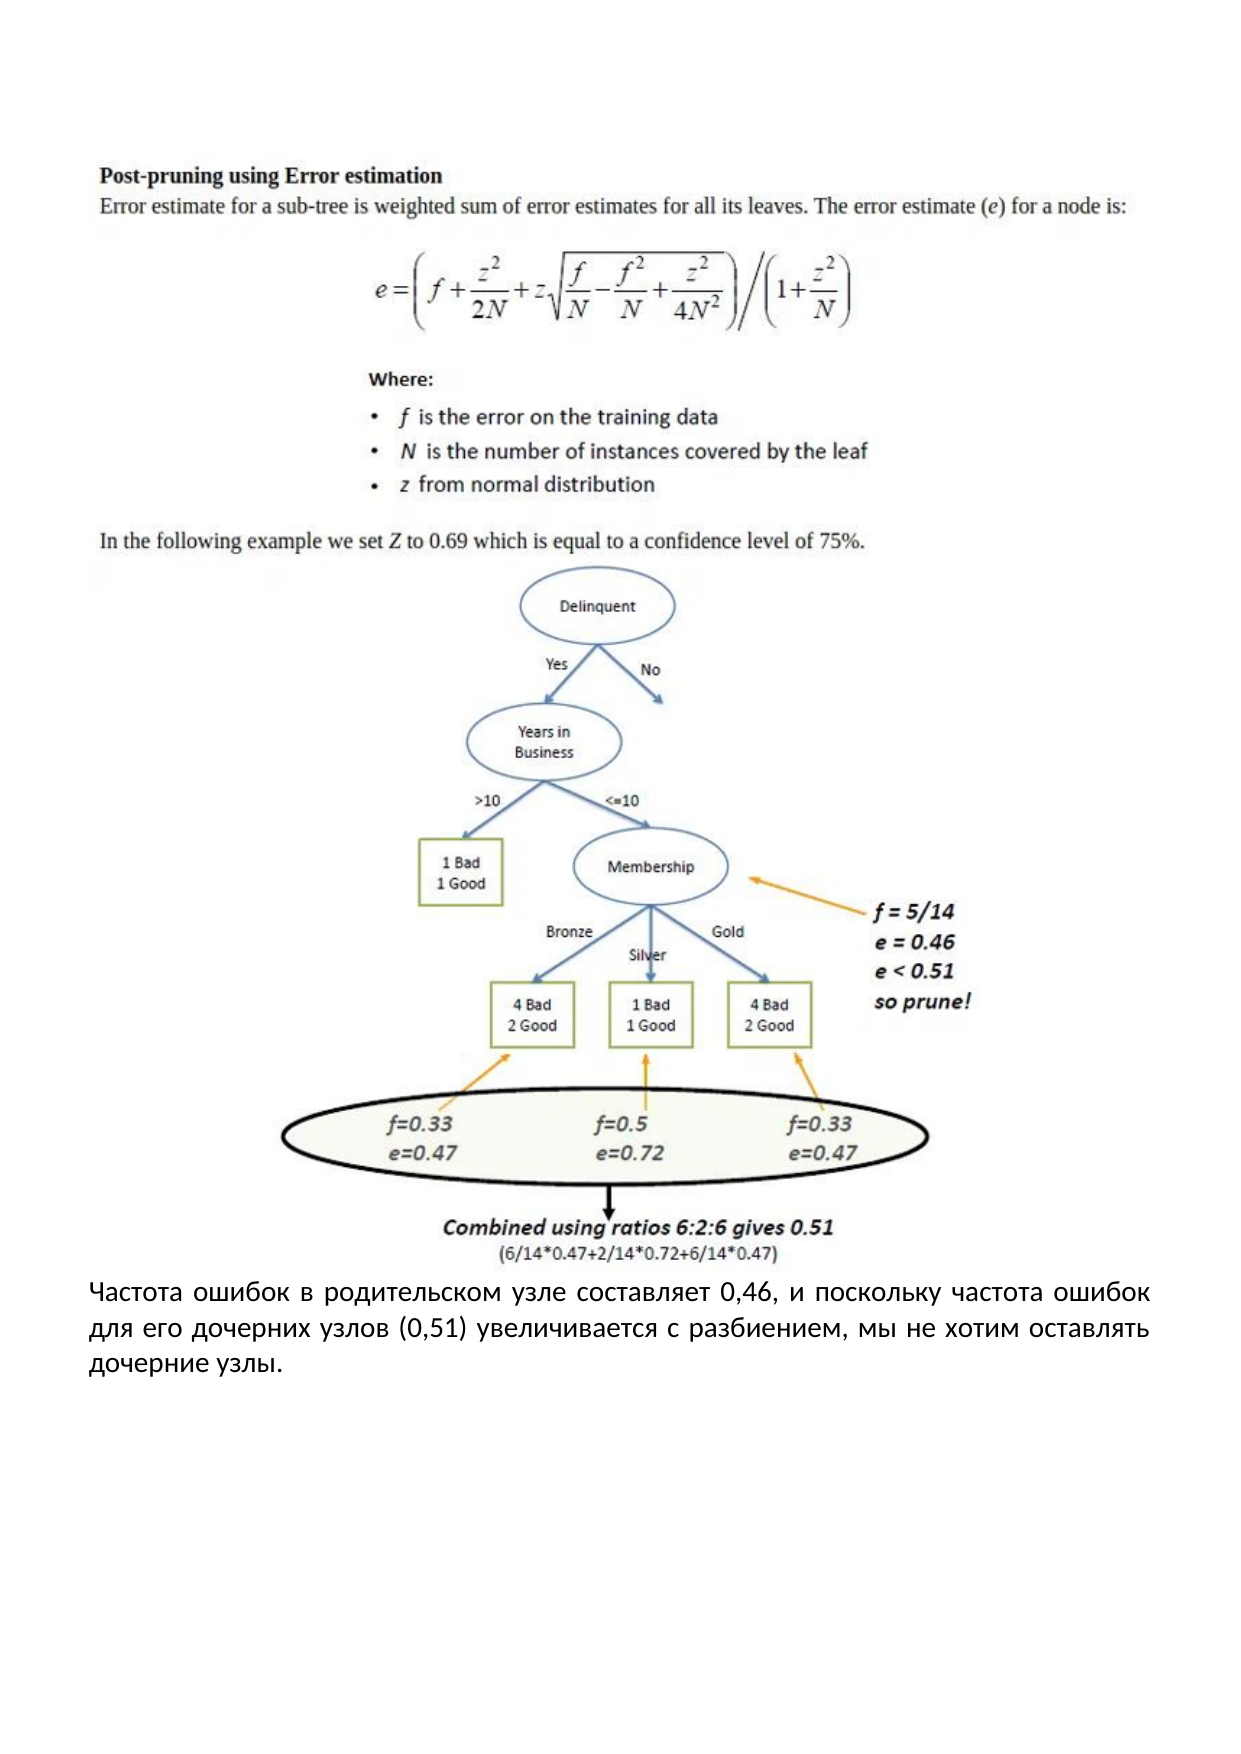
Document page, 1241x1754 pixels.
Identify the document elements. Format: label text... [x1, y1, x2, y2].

picture [88, 150, 1151, 1273]
list Частота ошибок в родительском узле составляет 0,46, и поскольку частота ошибок для его дочерних узлов (0,51) увеличивается с разбиением, мы не хотим оставлять дочерние узлы. [88, 1273, 1152, 1380]
